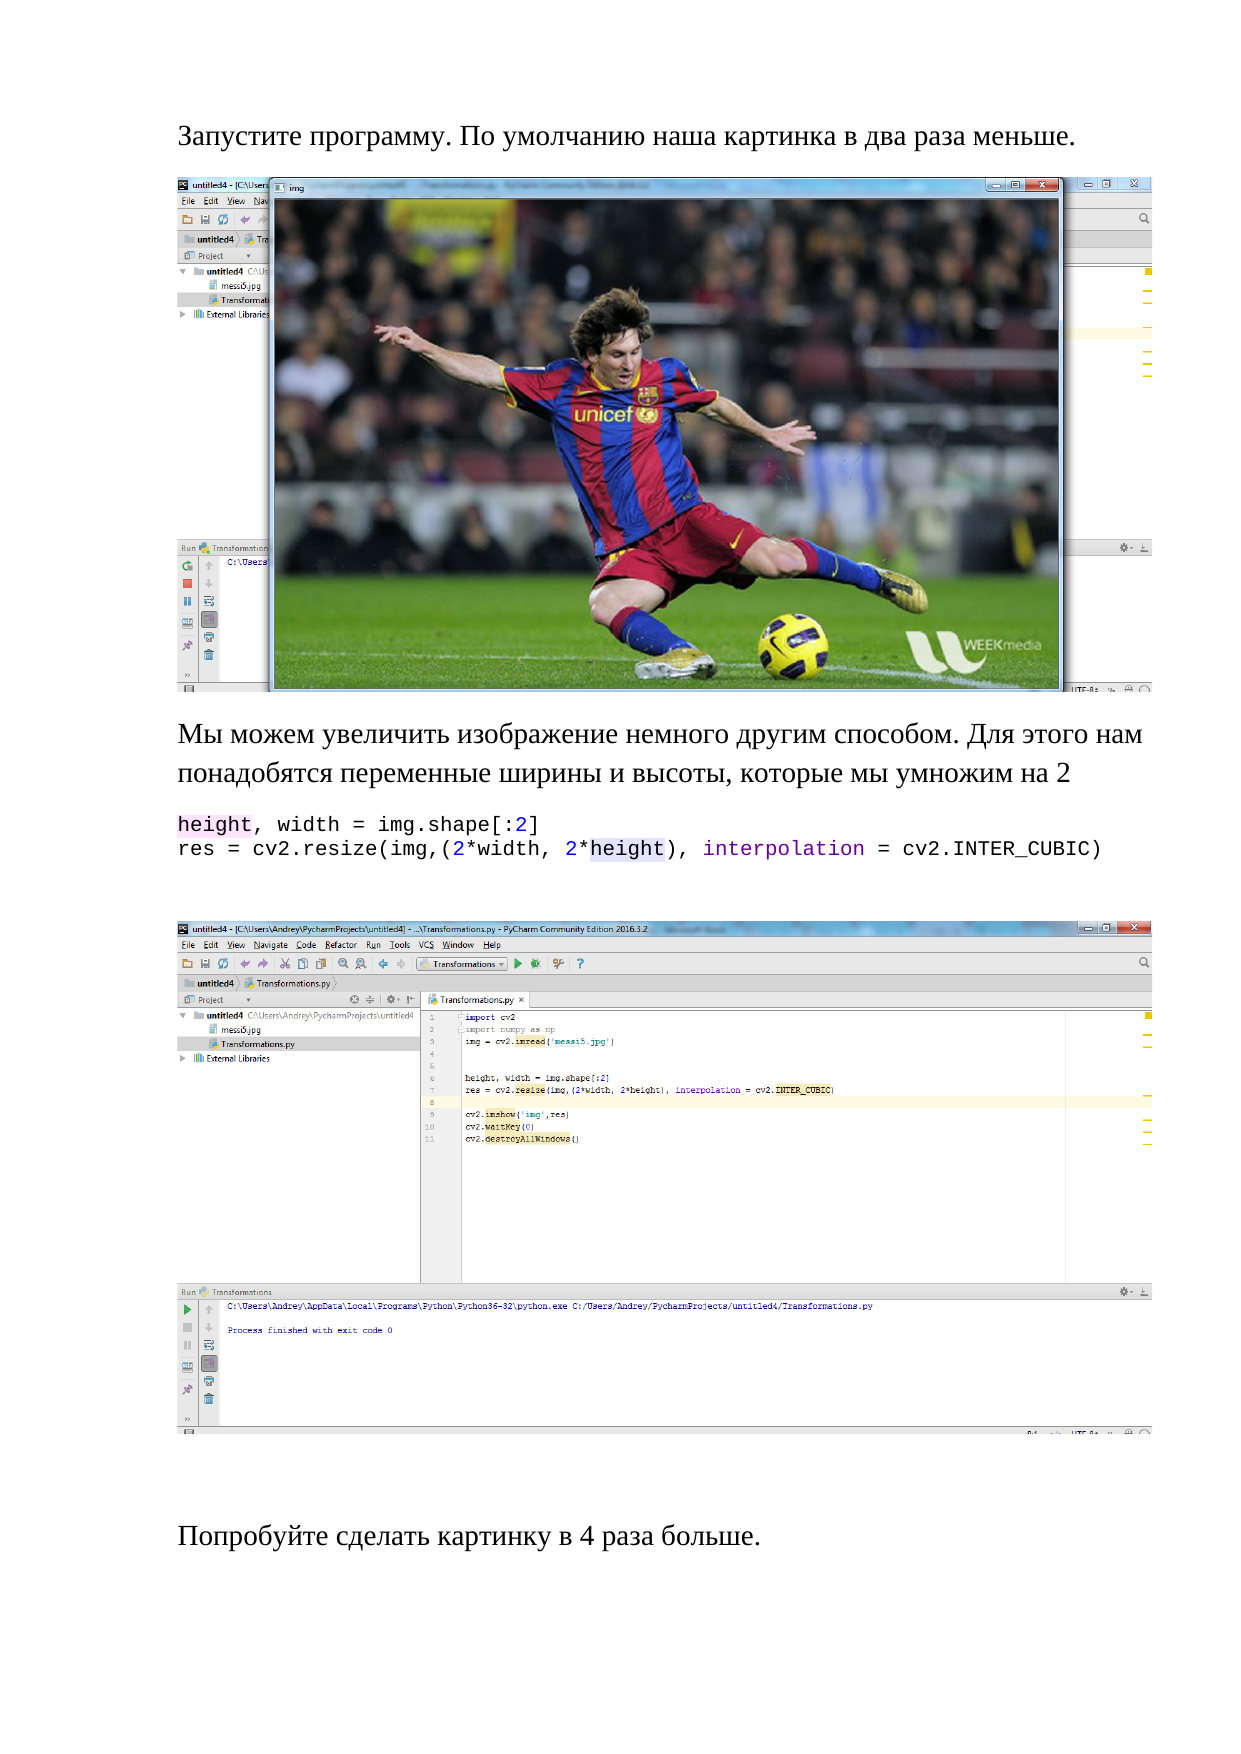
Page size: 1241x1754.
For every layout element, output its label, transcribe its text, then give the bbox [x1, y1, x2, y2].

text height, width = img.shape[:2] res = cv2.resize(img,(2*width, 2*height), interpolation = cv2.INTER_CUBIC) [177, 814, 1152, 862]
picture [177, 921, 1153, 1434]
picture [177, 177, 1153, 692]
text Запустите программу. По умолчанию наша картинка в два раза меньше. [177, 118, 1152, 152]
text Мы можем увеличить изображение немного другим способом. Для этого нам понадобятся переменные ширины и высоты, которые мы умножим на 2 [177, 717, 1152, 789]
text Попробуйте сделать картинку в 4 раза больше. [177, 1518, 1152, 1552]
